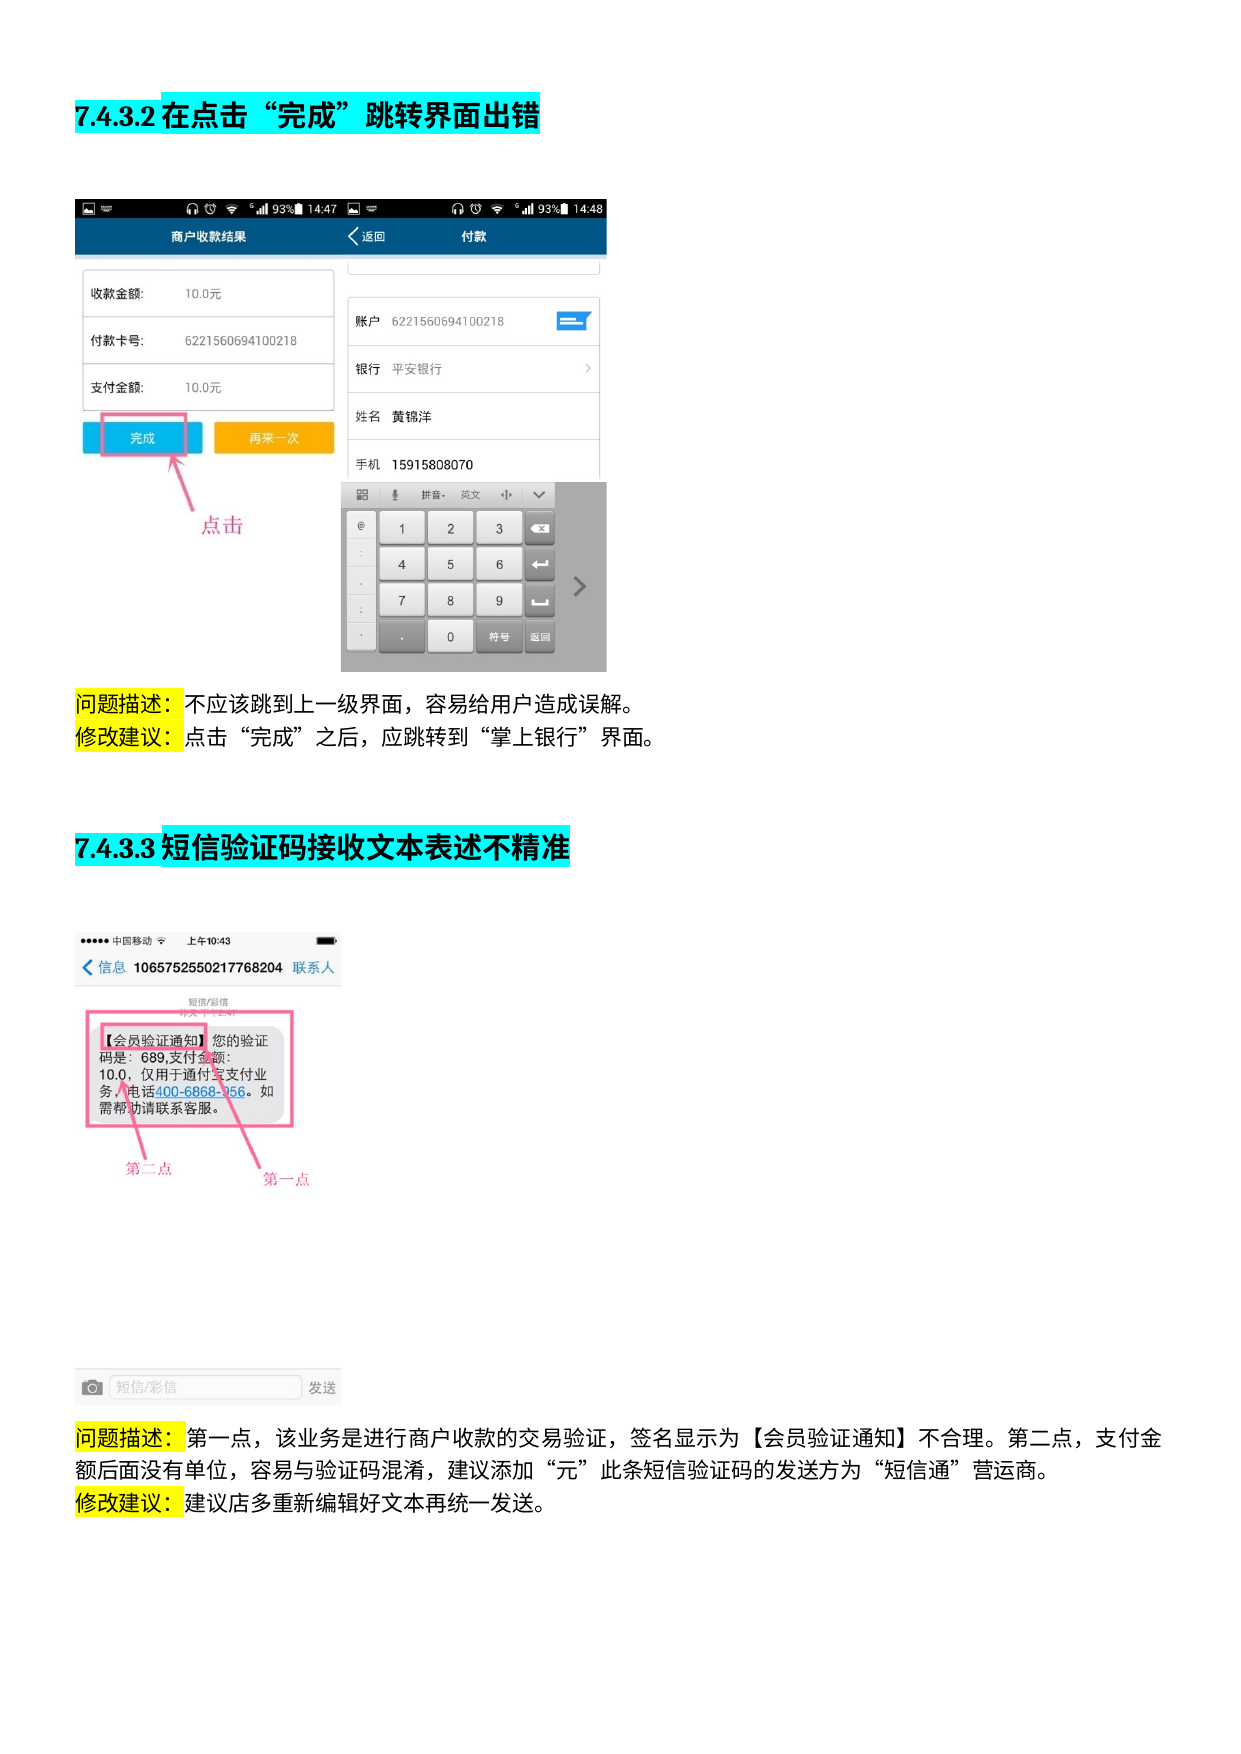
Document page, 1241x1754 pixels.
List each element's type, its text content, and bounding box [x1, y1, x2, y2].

text 修改建议：点击“完成”之后，应跳转到“掌上银行”界面。 [75, 719, 1165, 752]
text 问题描述：不应该跳到上一级界面，容易给用户造成误解。 [75, 687, 1165, 719]
subtitle 7.4.3.3 短信验证码接收文本表述不精准 [75, 814, 1165, 879]
text 修改建议：建议店多重新编辑好文本再统一发送。 [75, 1485, 1165, 1518]
subtitle 7.4.3.2在点击“完成”跳转界面出错 [75, 81, 1165, 146]
picture [75, 932, 341, 1405]
text 问题描述：第一点，该业务是进行商户收款的交易验证，签名显示为【会员验证通知】不合理。第二点，支付金额后面没有单位，容易与验证码混淆，建议添加“元”此条短信验证码的发送方为“短信通”营运商。 [75, 1420, 1165, 1485]
picture [75, 199, 607, 672]
